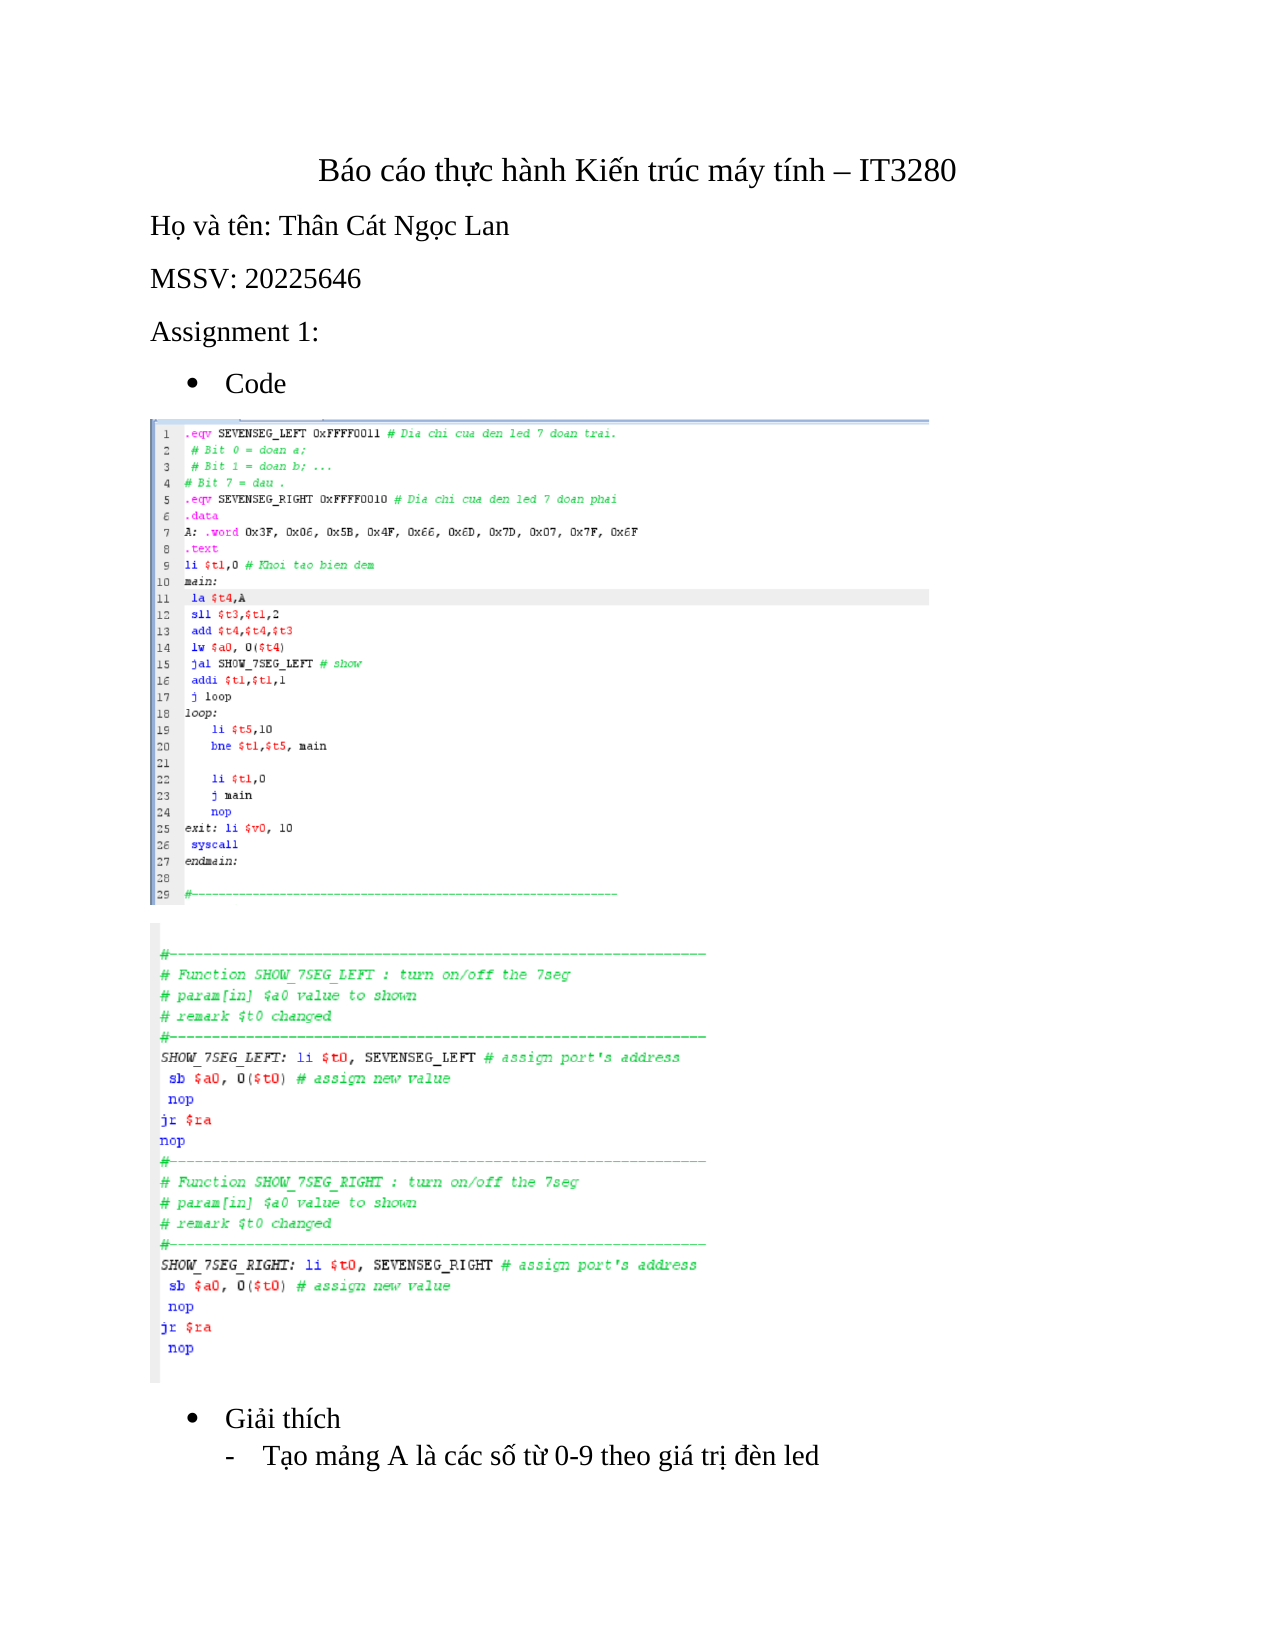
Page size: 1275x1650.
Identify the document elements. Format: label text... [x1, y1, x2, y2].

list Giải thích [187, 1402, 1125, 1435]
list Tạo mảng A là các số từ 0-9 theo giá trị đèn led [225, 1438, 1125, 1471]
text Họ và tên: Thân Cát Ngọc Lan [150, 208, 1125, 242]
text MSSV: 20225646 [150, 261, 1125, 294]
text Báo cáo thực hành Kiến trúc máy tính – IT3280 [150, 150, 1125, 188]
text Assignment 1: [150, 314, 1125, 347]
list Code [187, 366, 1125, 400]
picture [150, 923, 896, 1383]
picture [150, 419, 930, 905]
